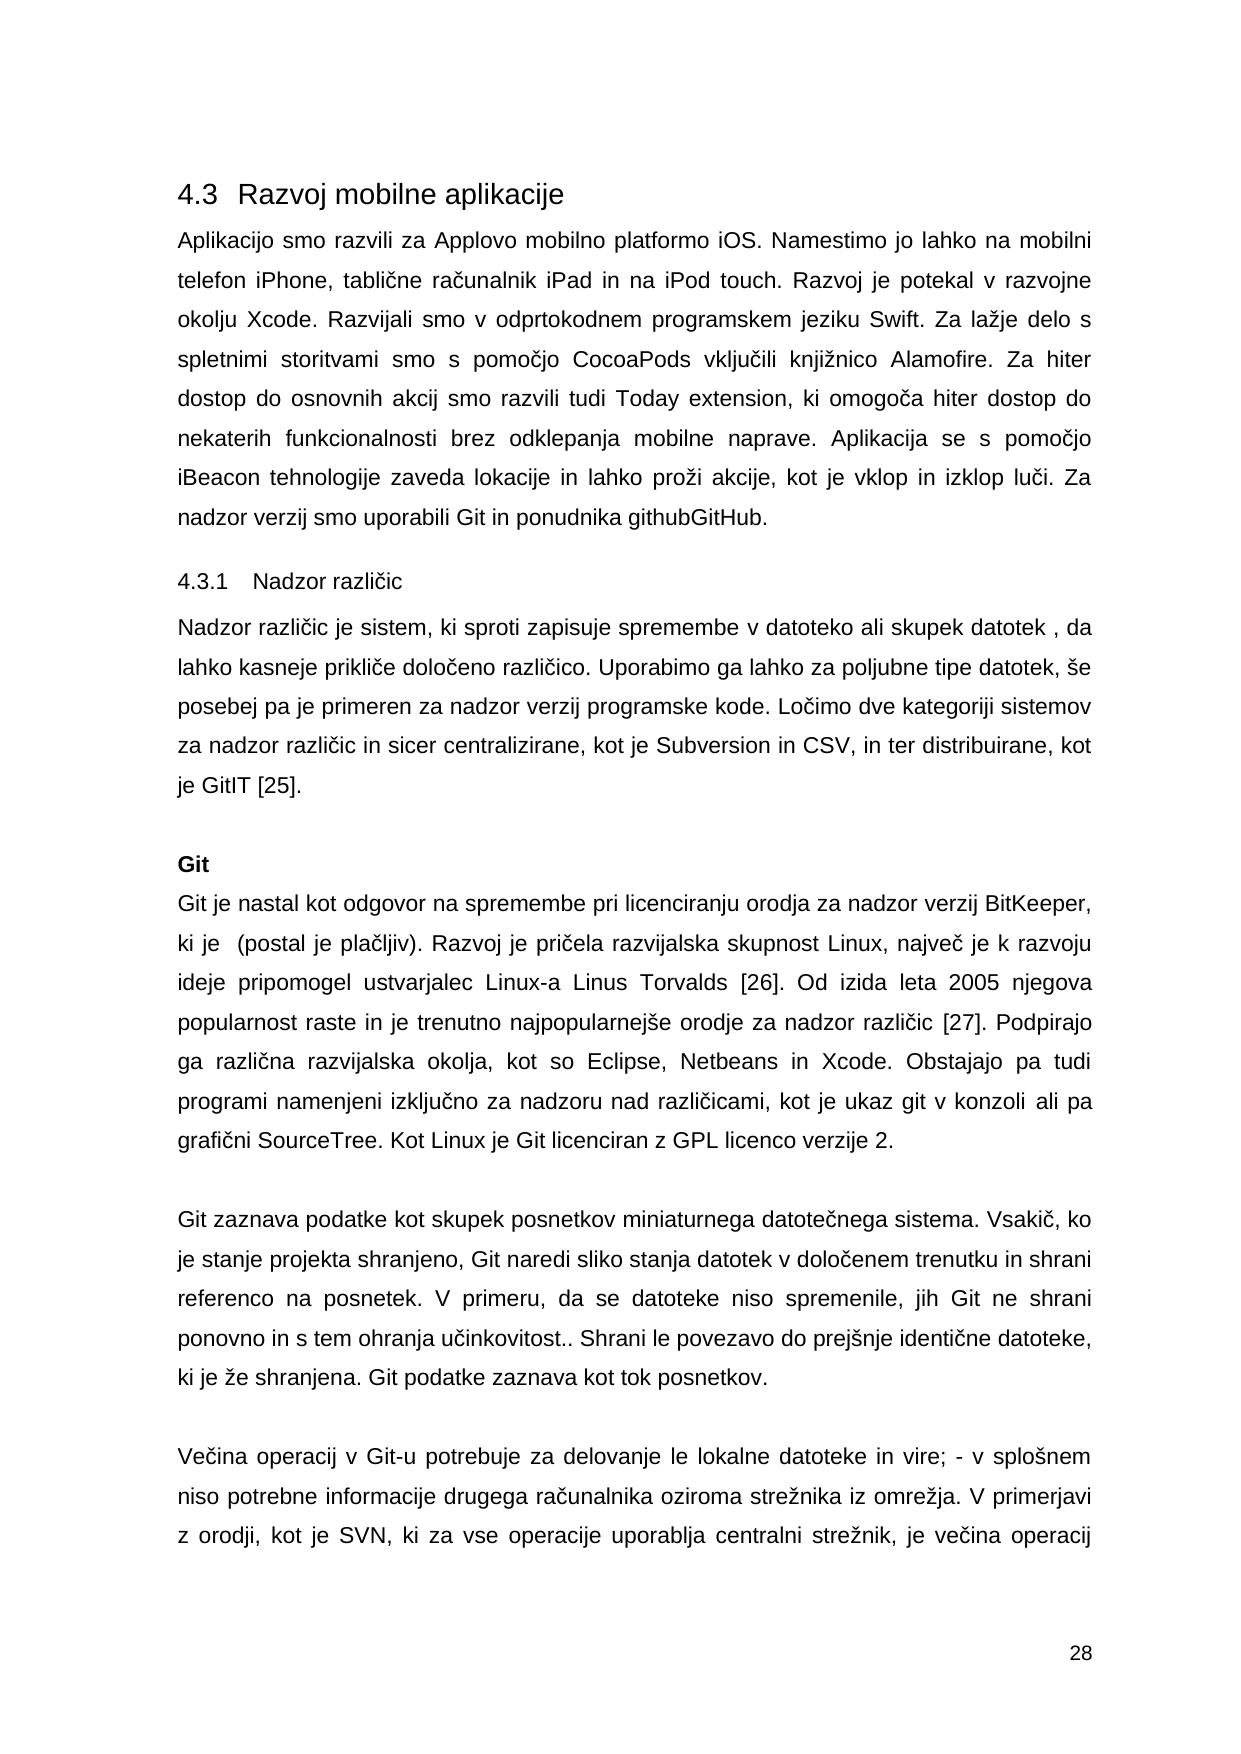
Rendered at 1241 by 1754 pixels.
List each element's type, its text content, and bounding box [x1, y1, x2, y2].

text Git [177, 851, 1092, 877]
subtitle Nadzor različic [177, 568, 1092, 595]
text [177, 1443, 1092, 1548]
subtitle Razvoj mobilne aplikacije [177, 177, 1092, 211]
text Git zaznava podatke kot skupek posnetkov miniaturnega datotečnega sistema. Vsakič, ko je stanje projekta shranjeno, Git naredi sliko stanja datotek v določenem trenutku in shrani referenco na posnetek. V primeru, da se datoteke niso spremenile, jih Git ne shrani ponovno in s tem ohranja učinkovitost. Shrani le povezavo do prejšnje identične datoteke, ki je že shranjena. Git podatke zaznava kot tok posnetkov. [177, 1206, 1092, 1391]
text Git je nastal kot odgovor na spremembe pri licenciranju orodja za nadzor verzij BitKeeperpostal plačljiv. Razvoj je pričela razvijalska skupnost Linux, največ je k razvoju ideje pripomogel ustvarjalec Linux-a Linus Torvalds [26]. Od izida leta 2005 njegova popularnost raste in je trenutno najpopularnejše orodje za nadzor različic [27]. Podpirajo ga različna razvijalska okolja kot so Eclipse, Netbeans in Xcode. Obstajajo pa tudi programi namenjeni izključno nadzor nad različicami, kot je ukaz git v konzoli ali pa grafični SourceTree. Kot Linux je Git licenciran z GPL licenco verzije 2. [177, 890, 1092, 1154]
text Nadzor različic je sistem, ki sproti zapisuje spremembe v datoteko ali skupek datotek, da lahko kasneje prikliče določeno različico. Uporabimo ga lahko za poljubne tipe datotek, še posebej pa je primeren za nadzor verzij programske kode. Ločimo dve kategoriji sistemov za nadzor različic in sicer centralizirane, kot je Subversion in CSV distribuirane, kot G [25]. [177, 614, 1092, 798]
text Aplikacijo smo razvili za Applovo mobilno platformo iOS. Namestimo jo lahko na mobilni telefon iPhone, tablične računalnik iPad in na iPod touch. Razvoj je potekal v razvojne okolju Xcode. Razvijali smo v odprtokodnem programskem jeziku Swift. Za lažje delo s spletnimi storitvami smo s pomočjo CocoaPods vključili knjižnico Alamofire. Za hiter dostop do osnovnih akcij smo razvili tudi Today extension, ki omogoča hiter dostop do nekaterih funkcionalnosti brez odklepanja mobilne naprave. Aplikacija se s pomočjo iBeacon tehnologije zaveda lokacije in lahko proži akcije, kot je vklop in izklop luči. Za nadzor verzij smo uporabili Git in ponudnika . [177, 227, 1092, 530]
